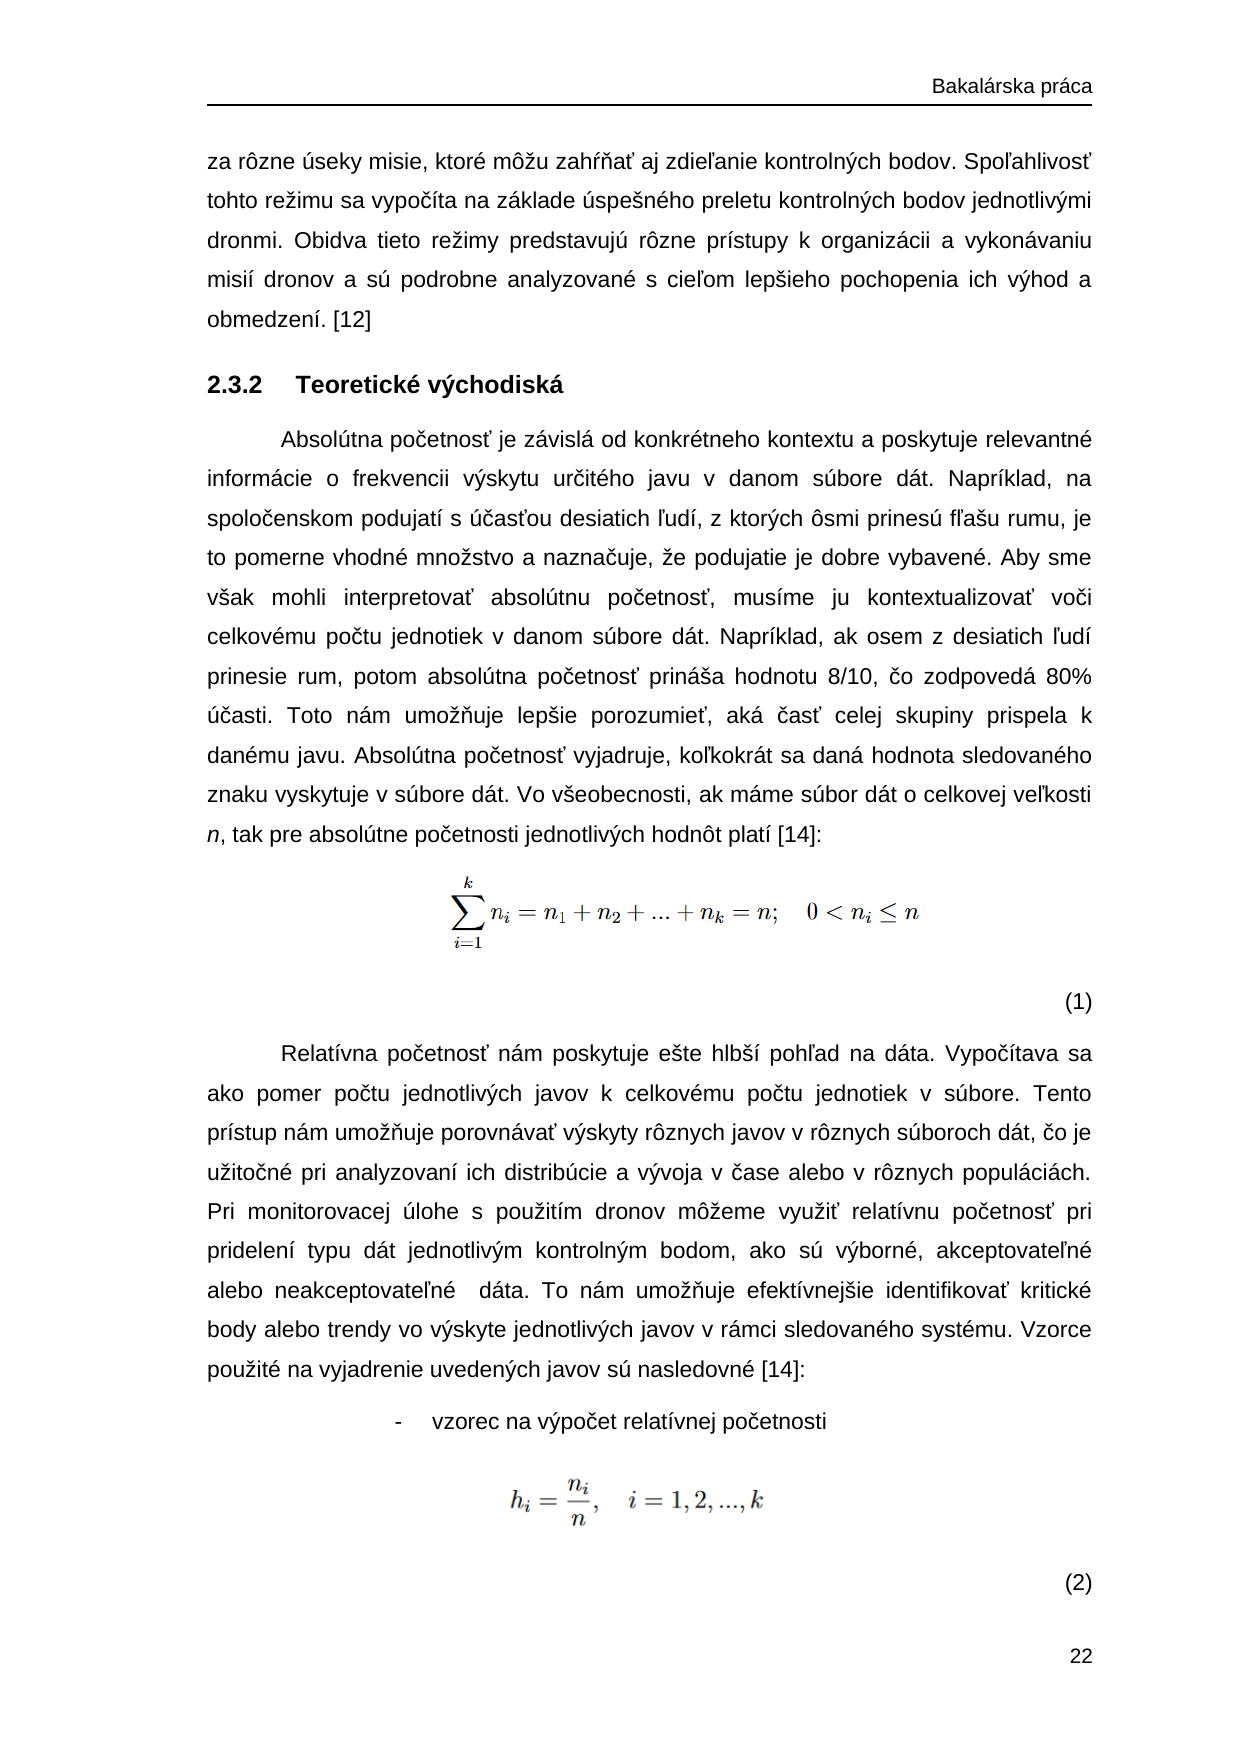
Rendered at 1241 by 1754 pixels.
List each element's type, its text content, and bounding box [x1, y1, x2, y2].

text (2) [207, 1460, 1092, 1596]
list vzorec na výpočet relatívnej početnosti [394, 1408, 1092, 1434]
subtitle Teoretické východiská [207, 370, 1092, 399]
picture [507, 1471, 781, 1531]
picture [438, 872, 934, 950]
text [207, 148, 1092, 332]
text Relatívna početnosť nám poskytuje ešte hlbší pohľad na dáta. Vypočítava sa ako pomer počtu jednotlivých javov k celkovému počtu jednotiek v súbore. Tento prístup nám umožňuje porovnávať výskyty rôznych javov v rôznych súboroch dát, čo je užitočné pri analyzovaní ich distribúcie a vývoja v čase alebo v rôznych populáciách. Pri monitorovacej úlohe s použitím dronov môžeme využiť relatívnu početnosť pri pridelení typu dát jednotlivým kontrolným bodom, ako sú výborné, akceptovateľné alebo neakceptovateľné dáta. To nám umožňuje efektívnejšie identifikovať kritické body alebo trendy vo výskyte jednotlivých javov v rámci sledovaného systému. Vzorce použité na vyjadrenie uvedených javov sú nasledovné [14]: [207, 1040, 1092, 1382]
text Absolútna početnosť je závislá od konkrétneho kontextu a poskytuje relevantné informácie o frekvencii výskytu určitého javu v danom súbore dát. Napríklad, na spoločenskom podujatí s účasťou desiatich ľudí, z ktorých ôsmi prinesú fľašu rumu, je to pomerne vhodné množstvo a naznačuje, že podujatie je dobre vybavené. Aby sme však mohli interpretovať absolútnu početnosť, musíme ju kontextualizovať voči celkovému počtu jednotiek v danom súbore dát. Napríklad, ak osem z desiatich ľudí prinesie rum, potom absolútna početnosť prináša hodnotu 8/10, čo zodpovedá 80% účasti. Toto nám umožňuje lepšie porozumieť, aká časť celej skupiny prispela k danému javu. Absolútna početnosť vyjadruje, koľkokrát sa daná hodnota sledovaného znaku vyskytuje v súbore dát. Vo všeobecnosti, ak máme súbor dát o celkovej veľkosti n, tak pre absolútne početnosti jednotlivých hodnôt platí [14]: [207, 426, 1092, 847]
